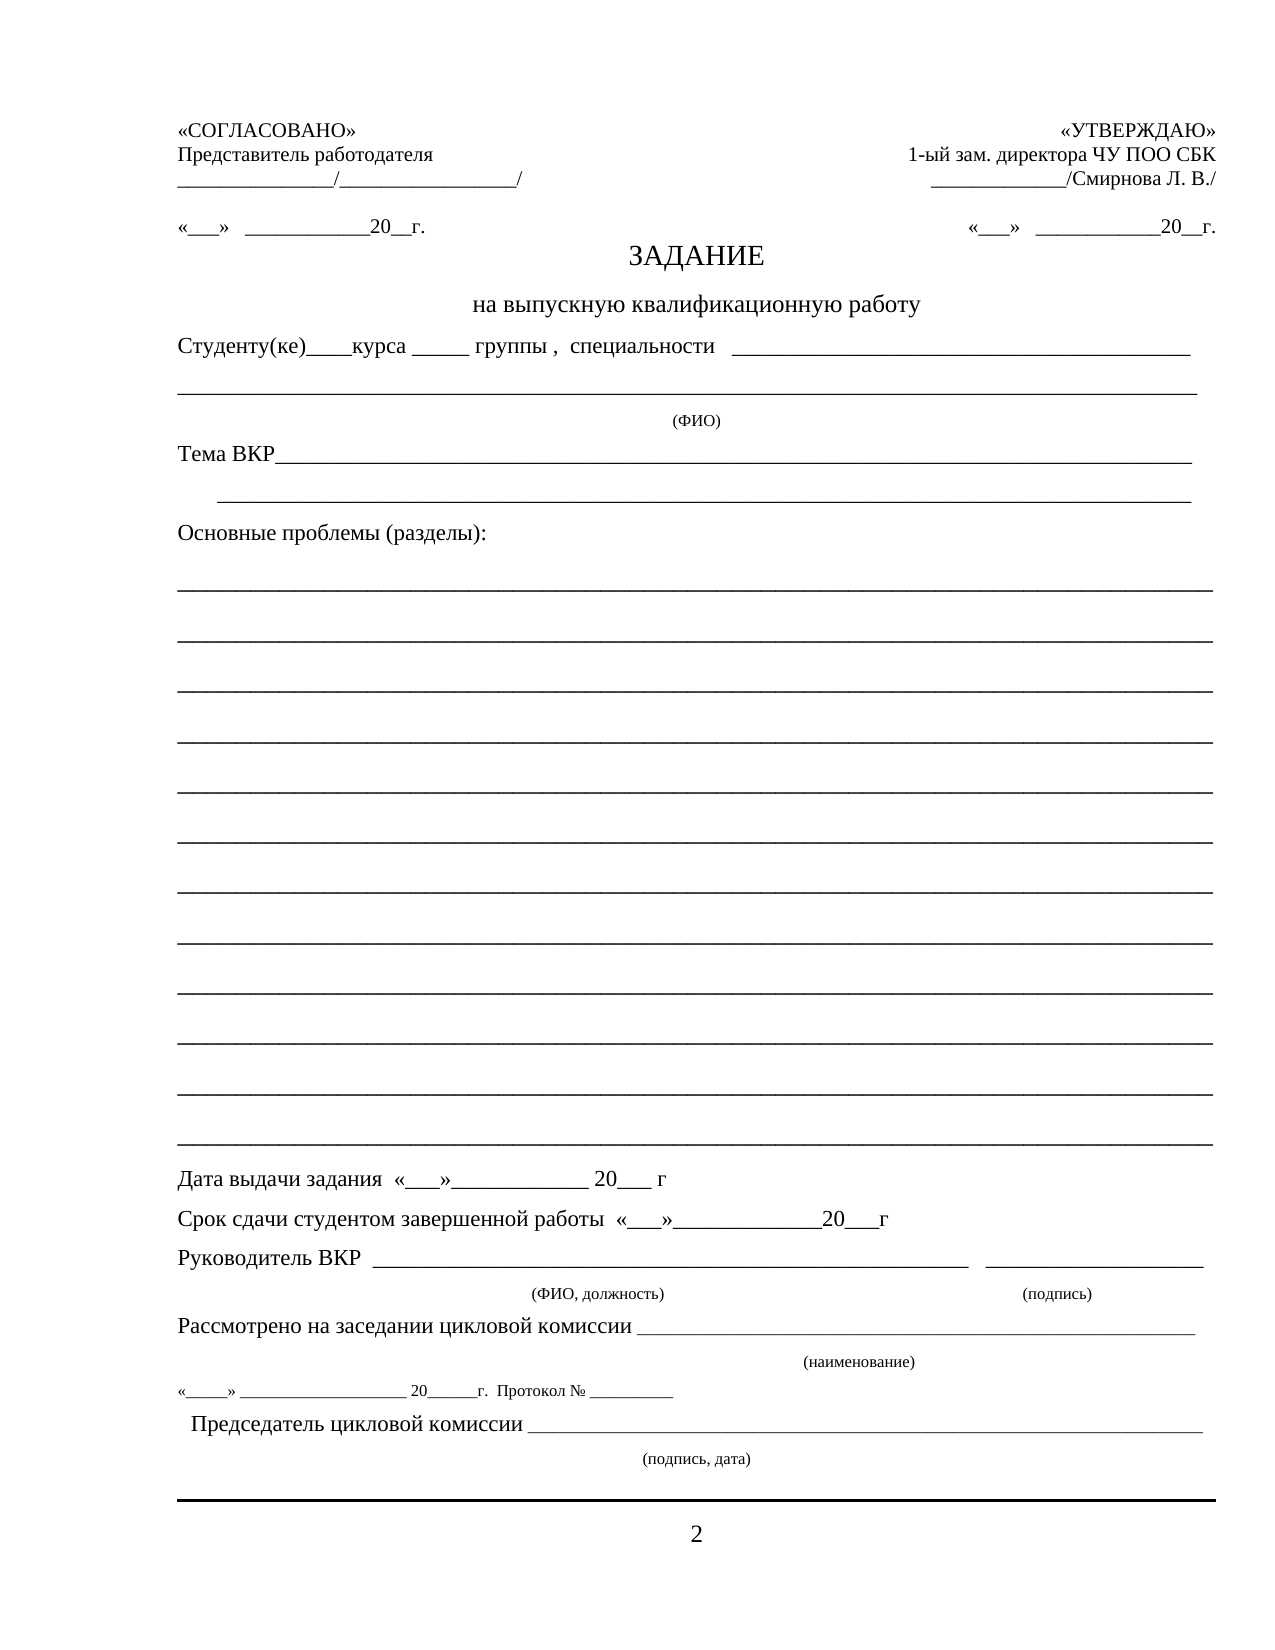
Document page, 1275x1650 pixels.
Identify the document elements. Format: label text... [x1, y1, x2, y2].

text Дата выдачи задания «___»____________ 20___ г [177, 1165, 1216, 1192]
text «_____» ____________________ 20______г. Протокол № __________ [177, 1381, 1216, 1400]
text (ФИО, должность) (подпись) [177, 1284, 1216, 1303]
text Председатель цикловой комиссии _________________________________________________________________________________ [177, 1409, 1216, 1436]
text Рассмотрено на заседании цикловой комиссии ___________________________________________________________________ [177, 1313, 1216, 1339]
text (ФИО) [177, 411, 1216, 430]
text Срок сдачи студентом завершенной работы «___»_____________20___г [177, 1205, 1216, 1231]
text (подпись, дата) [177, 1449, 1216, 1468]
text ЗАДАНИЕ [177, 238, 1216, 272]
table_header «СОГЛАСОВАНО» Представитель работодателя _______________/_________________/ «___» ____________20__г. [166, 118, 704, 238]
text Студенту(ке)____курса _____ группы , специальности ________________________________________ _________________________________________________________________________________________ [177, 332, 1216, 398]
text Руководитель ВКР ____________________________________________________ ___________________ [177, 1244, 1216, 1271]
text Основные проблемы (разделы): ____________________________________________________________________________________________________________________________________________________________________________________________________________________________________________________________________________________________________________________________________________________________________________________________________________________________________________________________________________________________________________________________________________________________________________________________________________________________________________________________________________________________________________________________________________________________________________________________________________________________________________________________________________________ [177, 518, 1216, 1149]
text на выпускную квалификационную работу [177, 289, 1216, 317]
text _____________________________________________________________________________________ [177, 479, 1216, 505]
text (наименование) [177, 1352, 1216, 1371]
text Тема ВКР________________________________________________________________________________ [177, 439, 1216, 466]
table_header «УТВЕРЖДАЮ» 1-ый зам. директора ЧУ ПОО СБК _____________/Смирнова Л. В./ «___» ____________20__г. [704, 118, 1227, 238]
